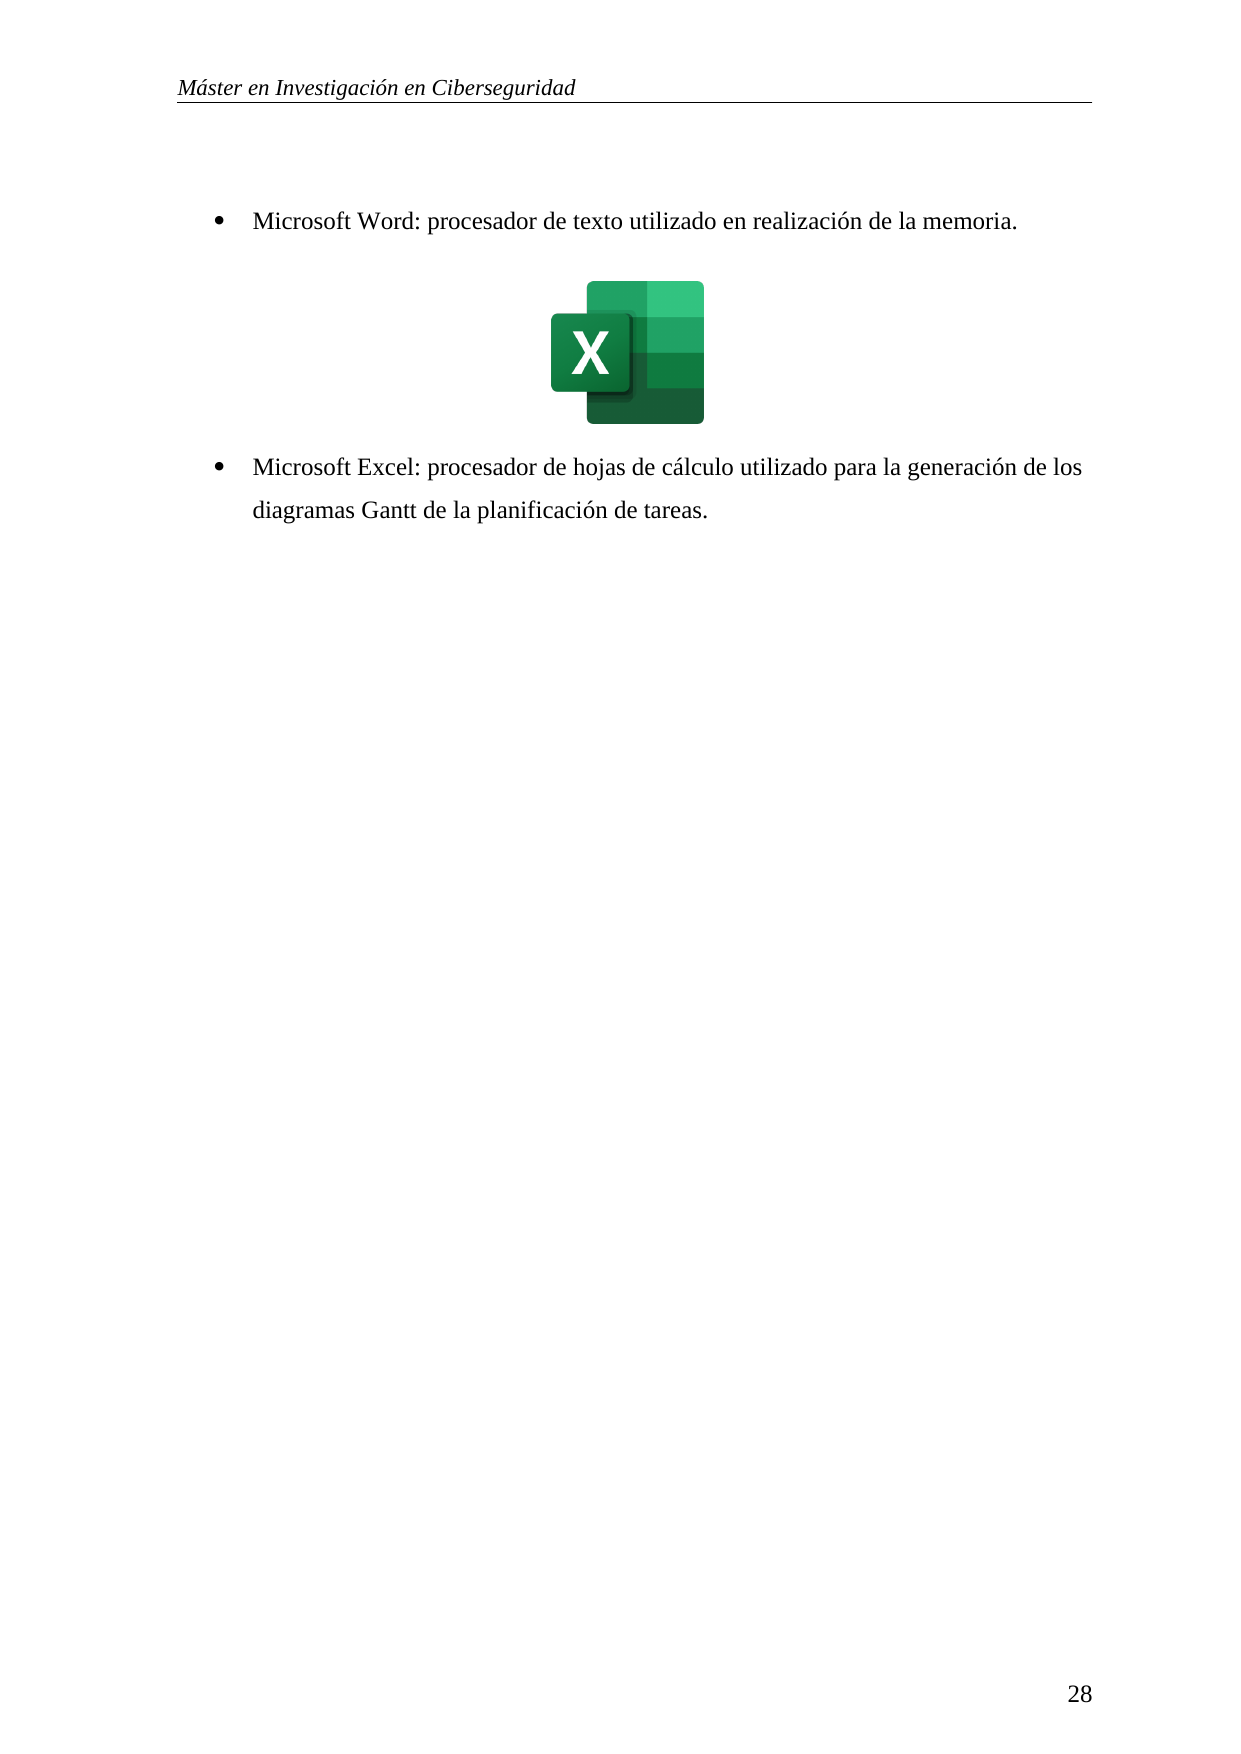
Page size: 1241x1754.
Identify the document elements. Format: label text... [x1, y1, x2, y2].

list Microsoft Excel: procesador de hojas de cálculo utilizado para la generación de los diagramas Gantt de la planificación de tareas. [215, 452, 1092, 524]
list Microsoft Word: procesador de texto utilizado en realización de la memoria. [215, 206, 1092, 235]
picture [551, 281, 704, 424]
